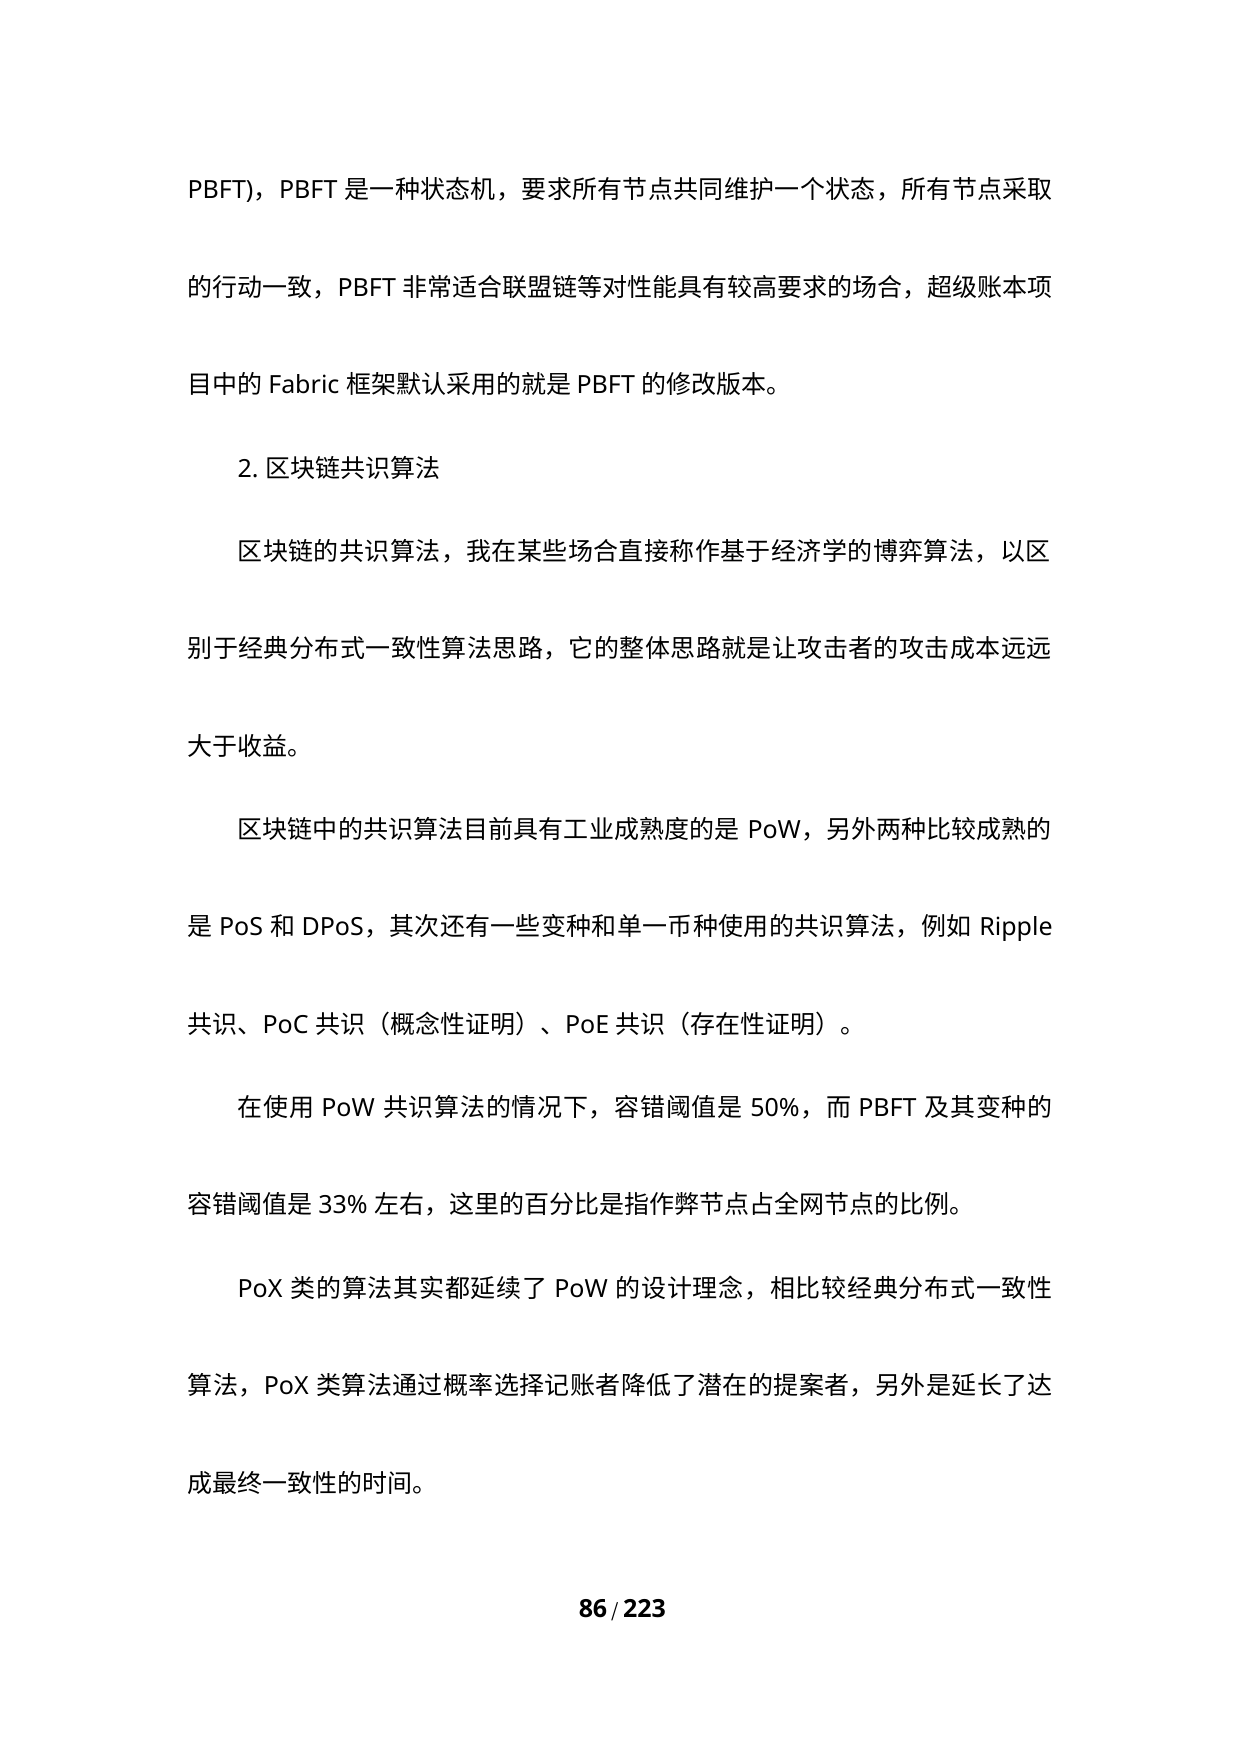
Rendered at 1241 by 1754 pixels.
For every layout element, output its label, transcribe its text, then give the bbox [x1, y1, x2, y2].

text 区块链中的共识算法目前具有工业成熟度的是 PoW，另外两种比较成熟的是 PoS 和 DPoS，其次还有一些变种和单一币种使用的共识算法，例如 Ripple 共识、PoC 共识（概念性证明）、PoE 共识（存在性证明）。 [187, 795, 1053, 1055]
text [187, 156, 1053, 416]
text 区块链的共识算法，我在某些场合直接称作基于经济学的博弈算法，以区别于经典分布式一致性算法思路，它的整体思路就是让攻击者的攻击成本远远大于收益。 [187, 517, 1053, 777]
text PoX 类的算法其实都延续了 PoW 的设计理念，相比较经典分布式一致性算法，PoX 类算法通过概率选择记账者降低了潜在的提案者，另外是延长了达成最终一致性的时间。 [187, 1254, 1053, 1514]
text 2. 区块链共识算法 [187, 434, 1053, 499]
text 在使用 PoW 共识算法的情况下，容错阈值是 50%，而 PBFT 及其变种的容错阈值是 33% 左右，这里的百分比是指作弊节点占全网节点的比例。 [187, 1073, 1053, 1236]
